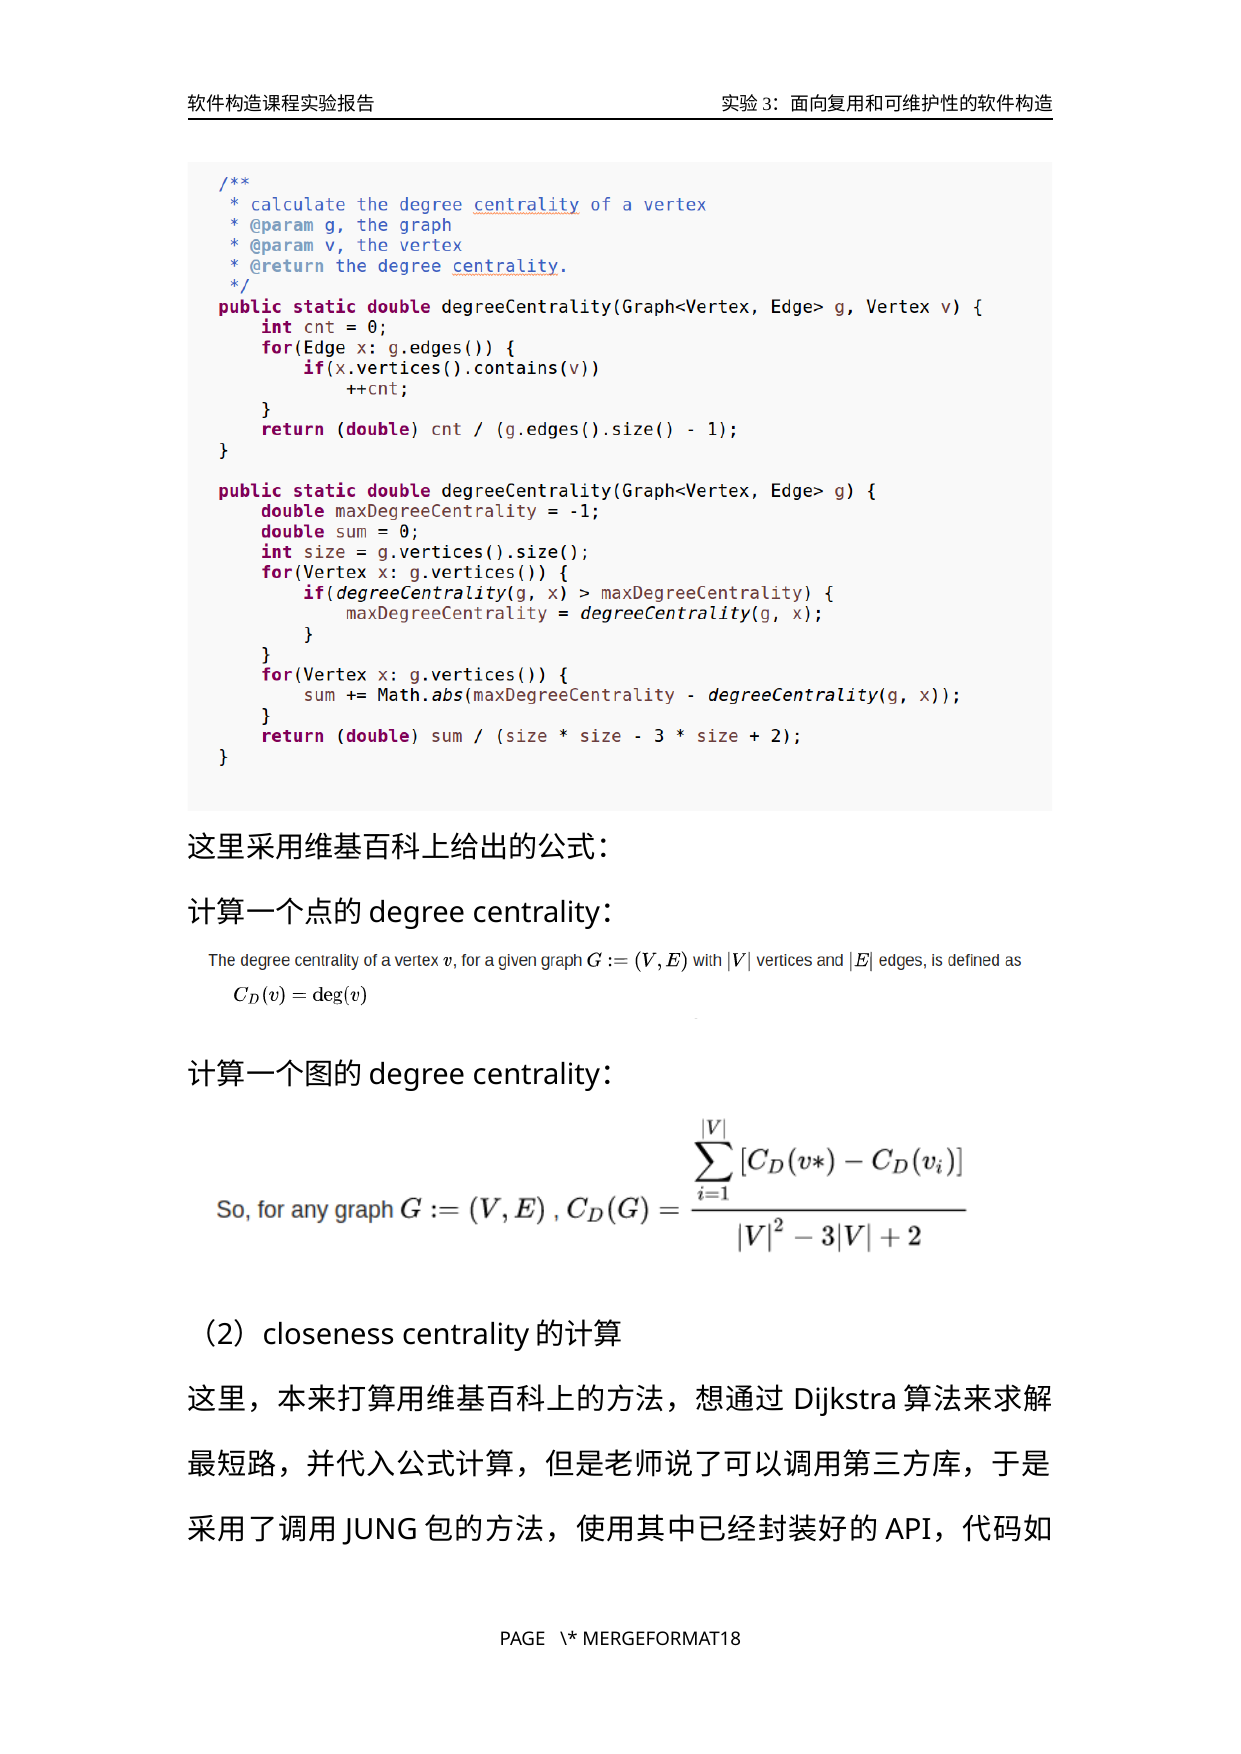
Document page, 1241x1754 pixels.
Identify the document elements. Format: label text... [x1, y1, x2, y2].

list closeness centrality的计算 [187, 1299, 1053, 1364]
picture [187, 1104, 1053, 1284]
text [187, 1364, 1053, 1559]
text 这里采用维基百科上给出的公式： [187, 812, 1053, 877]
text 计算一个图的degree centrality： [187, 1039, 1053, 1104]
text 计算一个点的degree centrality： [187, 877, 1053, 942]
picture [187, 942, 1052, 1019]
picture [187, 162, 1053, 811]
